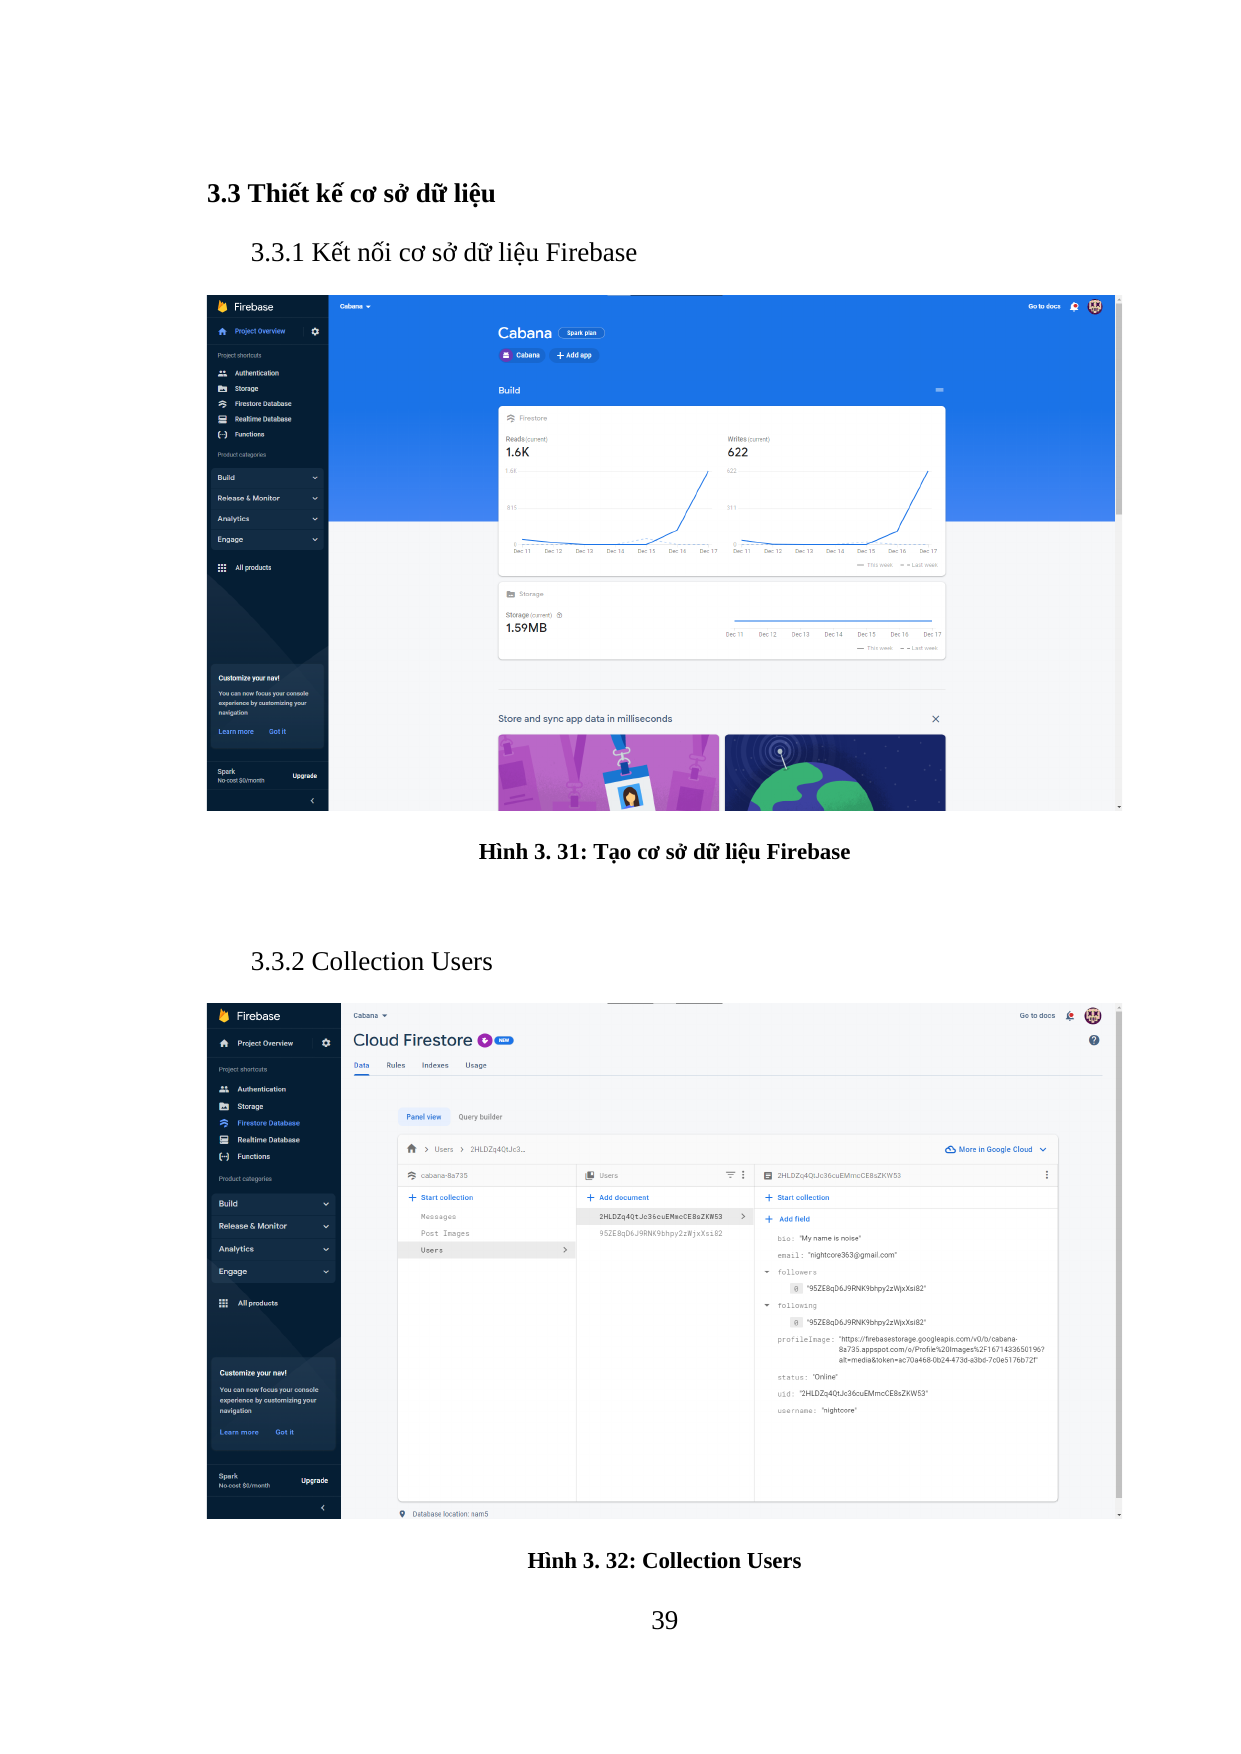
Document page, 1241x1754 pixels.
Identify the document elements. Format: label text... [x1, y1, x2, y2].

picture [206, 295, 1123, 811]
subtitle 3.3 Thiết kế cơ sở dữ liệu [207, 177, 1122, 208]
picture [206, 1003, 1123, 1519]
subtitle 3.3.2 Collection Users [207, 945, 1122, 976]
subtitle 3.3.1 Kết nối cơ sở dữ liệu Firebase [207, 236, 1122, 267]
